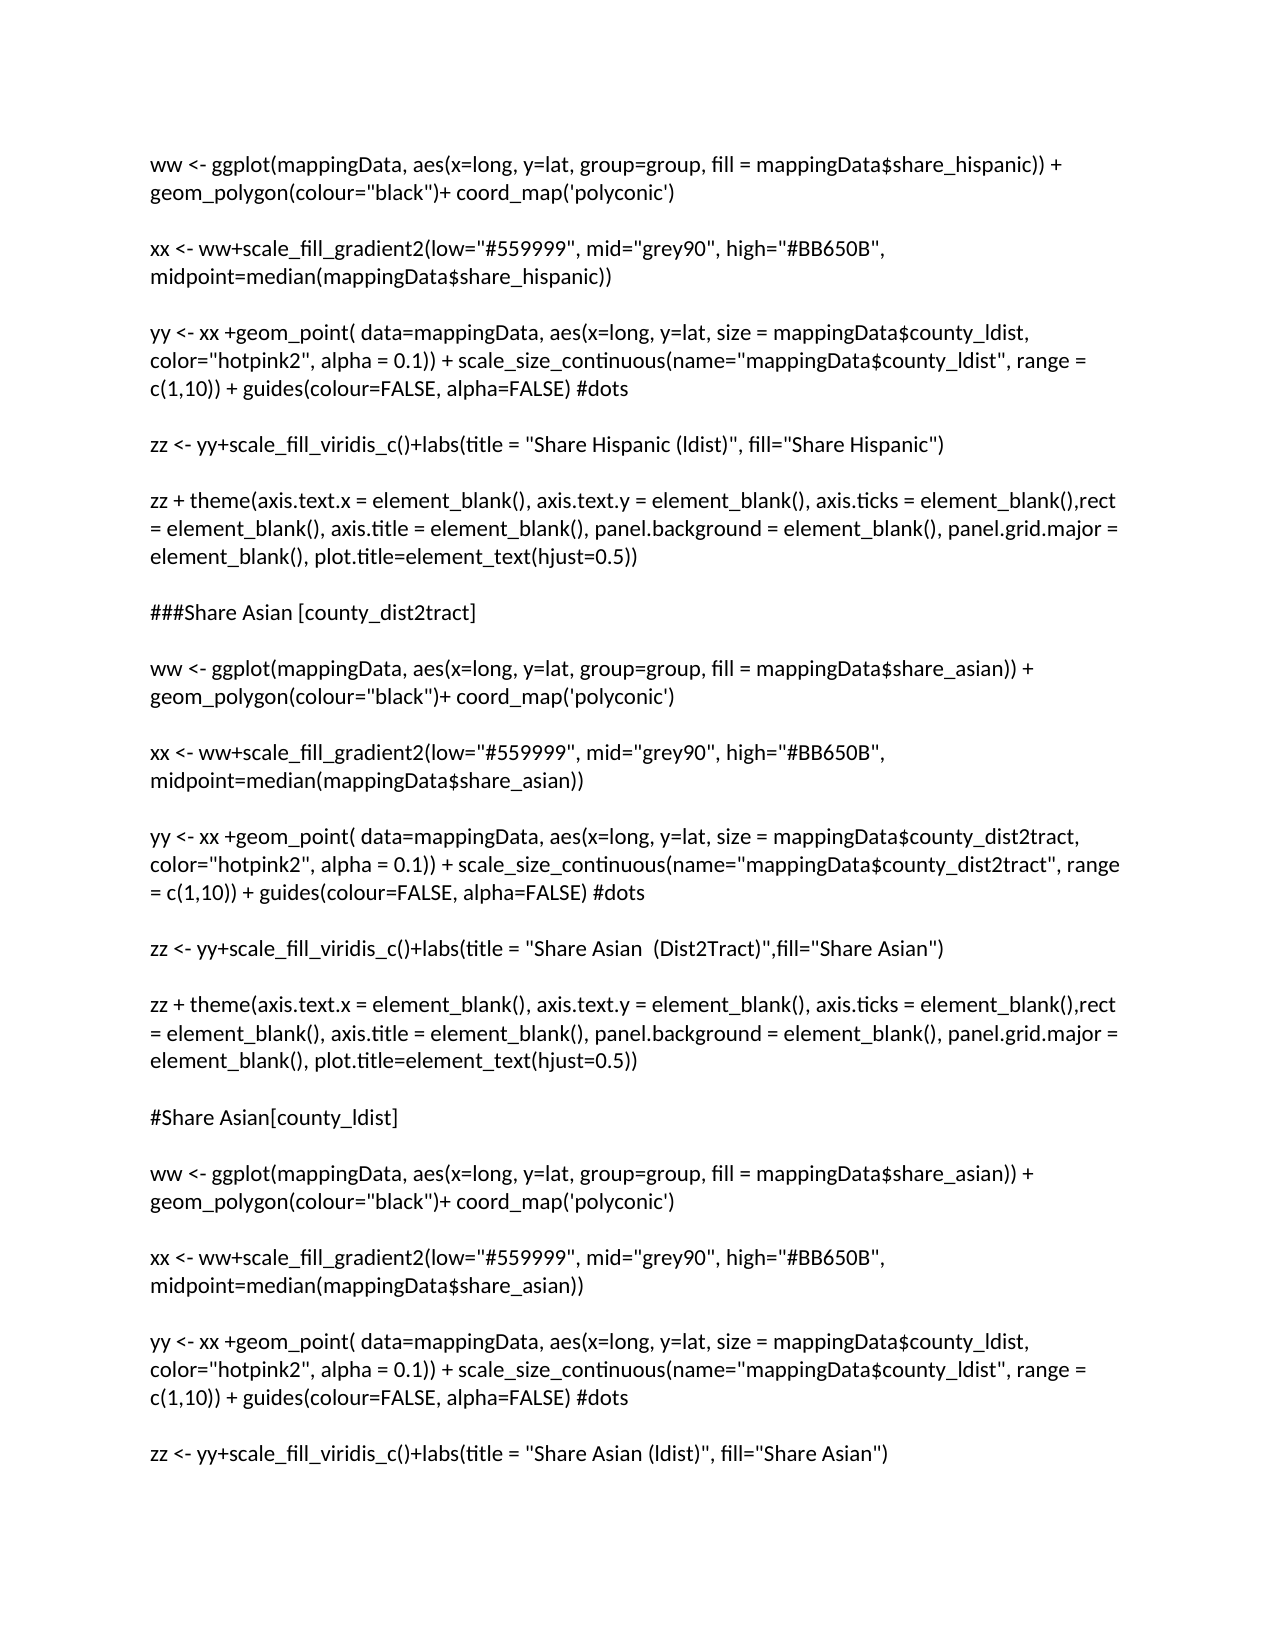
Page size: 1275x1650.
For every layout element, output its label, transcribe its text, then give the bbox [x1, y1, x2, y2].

text xx <- ww+scale_fill_gradient2(low="#559999", mid="grey90", high="#BB650B", midpoint=median(mappingData$share_asian)) [150, 1243, 1125, 1299]
text yy <- xx +geom_point( data=mappingData, aes(x=long, y=lat, size = mappingData$county_ldist, color="hotpink2", alpha = 0.1)) + scale_size_continuous(name="mappingData$county_ldist", range = c(1,10)) + guides(colour=FALSE, alpha=FALSE) #dots [150, 1327, 1125, 1411]
text zz <- yy+scale_fill_viridis_c()+labs(title = "Share Asian (ldist)", fill="Share Asian") [150, 1439, 1125, 1467]
text zz <- yy+scale_fill_viridis_c()+labs(title = "Share Hispanic (ldist)", fill="Share Hispanic") [150, 430, 1125, 458]
text ww <- ggplot(mappingData, aes(x=long, y=lat, group=group, fill = mappingData$share_asian)) + geom_polygon(colour="black")+ coord_map('polyconic') [150, 654, 1125, 710]
text zz <- yy+scale_fill_viridis_c()+labs(title = "Share Asian (Dist2Tract)",fill="Share Asian") [150, 934, 1125, 963]
text xx <- ww+scale_fill_gradient2(low="#559999", mid="grey90", high="#BB650B", midpoint=median(mappingData$share_asian)) [150, 738, 1125, 794]
text ww <- ggplot(mappingData, aes(x=long, y=lat, group=group, fill = mappingData$share_asian)) + geom_polygon(colour="black")+ coord_map('polyconic') [150, 1159, 1125, 1215]
text yy <- xx +geom_point( data=mappingData, aes(x=long, y=lat, size = mappingData$county_dist2tract, color="hotpink2", alpha = 0.1)) + scale_size_continuous(name="mappingData$county_dist2tract", range = c(1,10)) + guides(colour=FALSE, alpha=FALSE) #dots [150, 822, 1125, 907]
text yy <- xx +geom_point( data=mappingData, aes(x=long, y=lat, size = mappingData$county_ldist, color="hotpink2", alpha = 0.1)) + scale_size_continuous(name="mappingData$county_ldist", range = c(1,10)) + guides(colour=FALSE, alpha=FALSE) #dots [150, 318, 1125, 402]
text #Share Asian[county_ldist] [150, 1103, 1125, 1131]
text ###Share Asian [county_dist2tract] [150, 598, 1125, 626]
text ww <- ggplot(mappingData, aes(x=long, y=lat, group=group, fill = mappingData$share_hispanic)) + geom_polygon(colour="black")+ coord_map('polyconic') [150, 150, 1125, 206]
text xx <- ww+scale_fill_gradient2(low="#559999", mid="grey90", high="#BB650B", midpoint=median(mappingData$share_hispanic)) [150, 234, 1125, 290]
